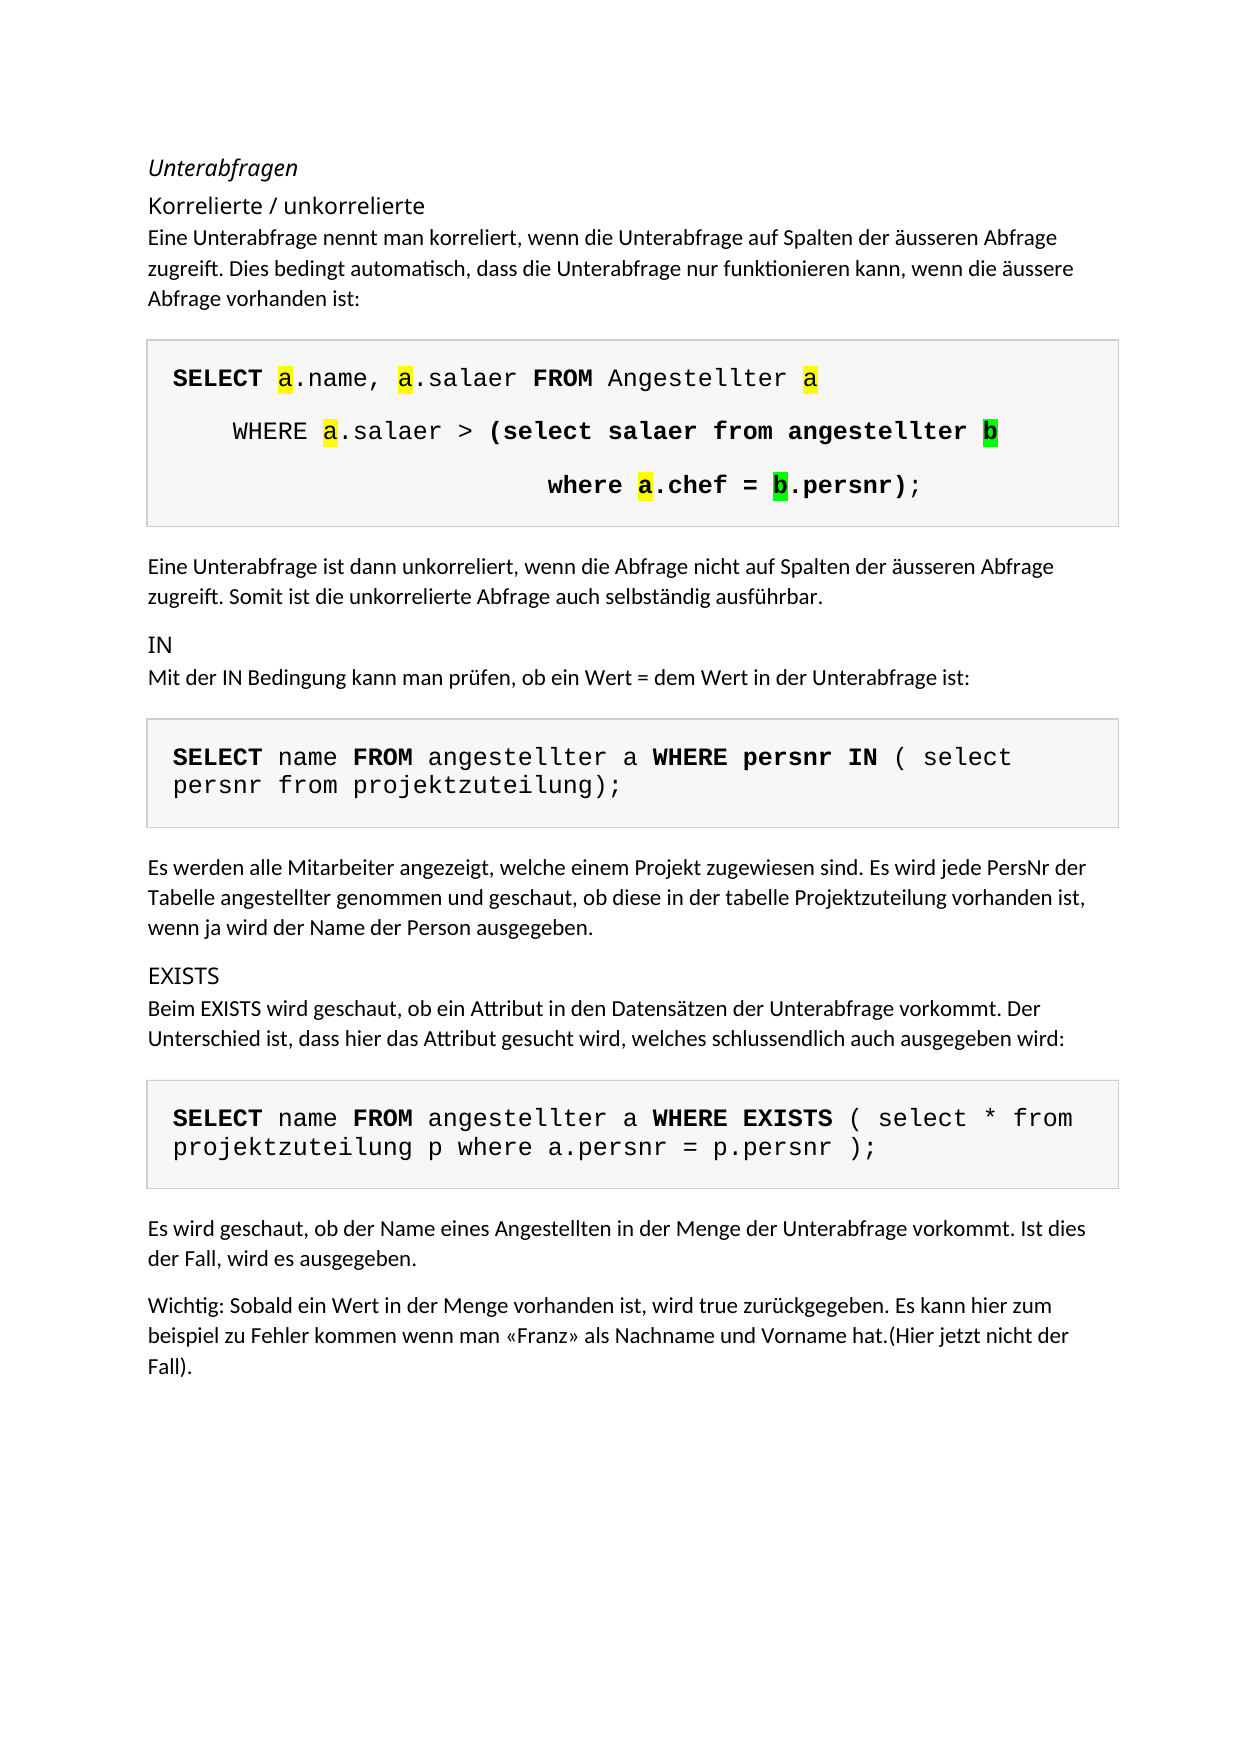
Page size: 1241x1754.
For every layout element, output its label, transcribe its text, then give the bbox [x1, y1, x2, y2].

subtitle EXISTS [148, 960, 1093, 992]
text SELECT a.name, a.salaer FROM Angestellter a [148, 341, 1118, 392]
subtitle Unterabfragen [148, 152, 1093, 183]
text WHERE a.salaer > (select salaer from angestellter b [148, 392, 1118, 446]
text Mit der IN Bedingung kann man prüfen, ob ein Wert = dem Wert in der Unterabfrage ist: [148, 663, 1093, 691]
text Eine Unterabfrage nennt man korreliert, wenn die Unterabfrage auf Spalten der äusseren Abfrage zugreift. Dies bedingt automatisch, dass die Unterabfrage nur funktionieren kann, wenn die äussere Abfrage vorhanden ist: [148, 223, 1093, 312]
text Es werden alle Mitarbeiter angezeigt, welche einem Projekt zugewiesen sind. Es wird jede PersNr der Tabelle angestellter genommen und geschaut, ob diese in der tabelle Projektzuteilung vorhanden ist, wenn ja wird der Name der Person ausgegeben. [148, 853, 1093, 941]
subtitle IN [148, 629, 1093, 661]
subtitle Korrelierte / unkorrelierte [148, 190, 1093, 221]
text Wichtig: Sobald ein Wert in der Menge vorhanden ist, wird true zurückgegeben. Es kann hier zum beispiel zu Fehler kommen wenn man «Franz» als Nachname und Vorname hat.(Hier jetzt nicht der Fall). [148, 1291, 1093, 1380]
text Es wird geschaut, ob der Name eines Angestellten in der Menge der Unterabfrage vorkommt. Ist dies der Fall, wird es ausgegeben. [148, 1214, 1093, 1272]
text SELECT name FROM angestellter a WHERE EXISTS ( select * from projektzuteilung p where a.persnr = p.persnr ); [148, 1081, 1118, 1188]
text Eine Unterabfrage ist dann unkorreliert, wenn die Abfrage nicht auf Spalten der äusseren Abfrage zugreift. Somit ist die unkorrelierte Abfrage auch selbständig ausführbar. [148, 552, 1093, 610]
text Beim EXISTS wird geschaut, ob ein Attribut in den Datensätzen der Unterabfrage vorkommt. Der Unterschied ist, dass hier das Attribut gesucht wird, welches schlussendlich auch ausgegeben wird: [148, 994, 1093, 1052]
text SELECT name FROM angestellter a WHERE persnr IN ( select persnr from projektzuteilung); [148, 720, 1118, 827]
text where a.chef = b.persnr); [148, 446, 1118, 526]
